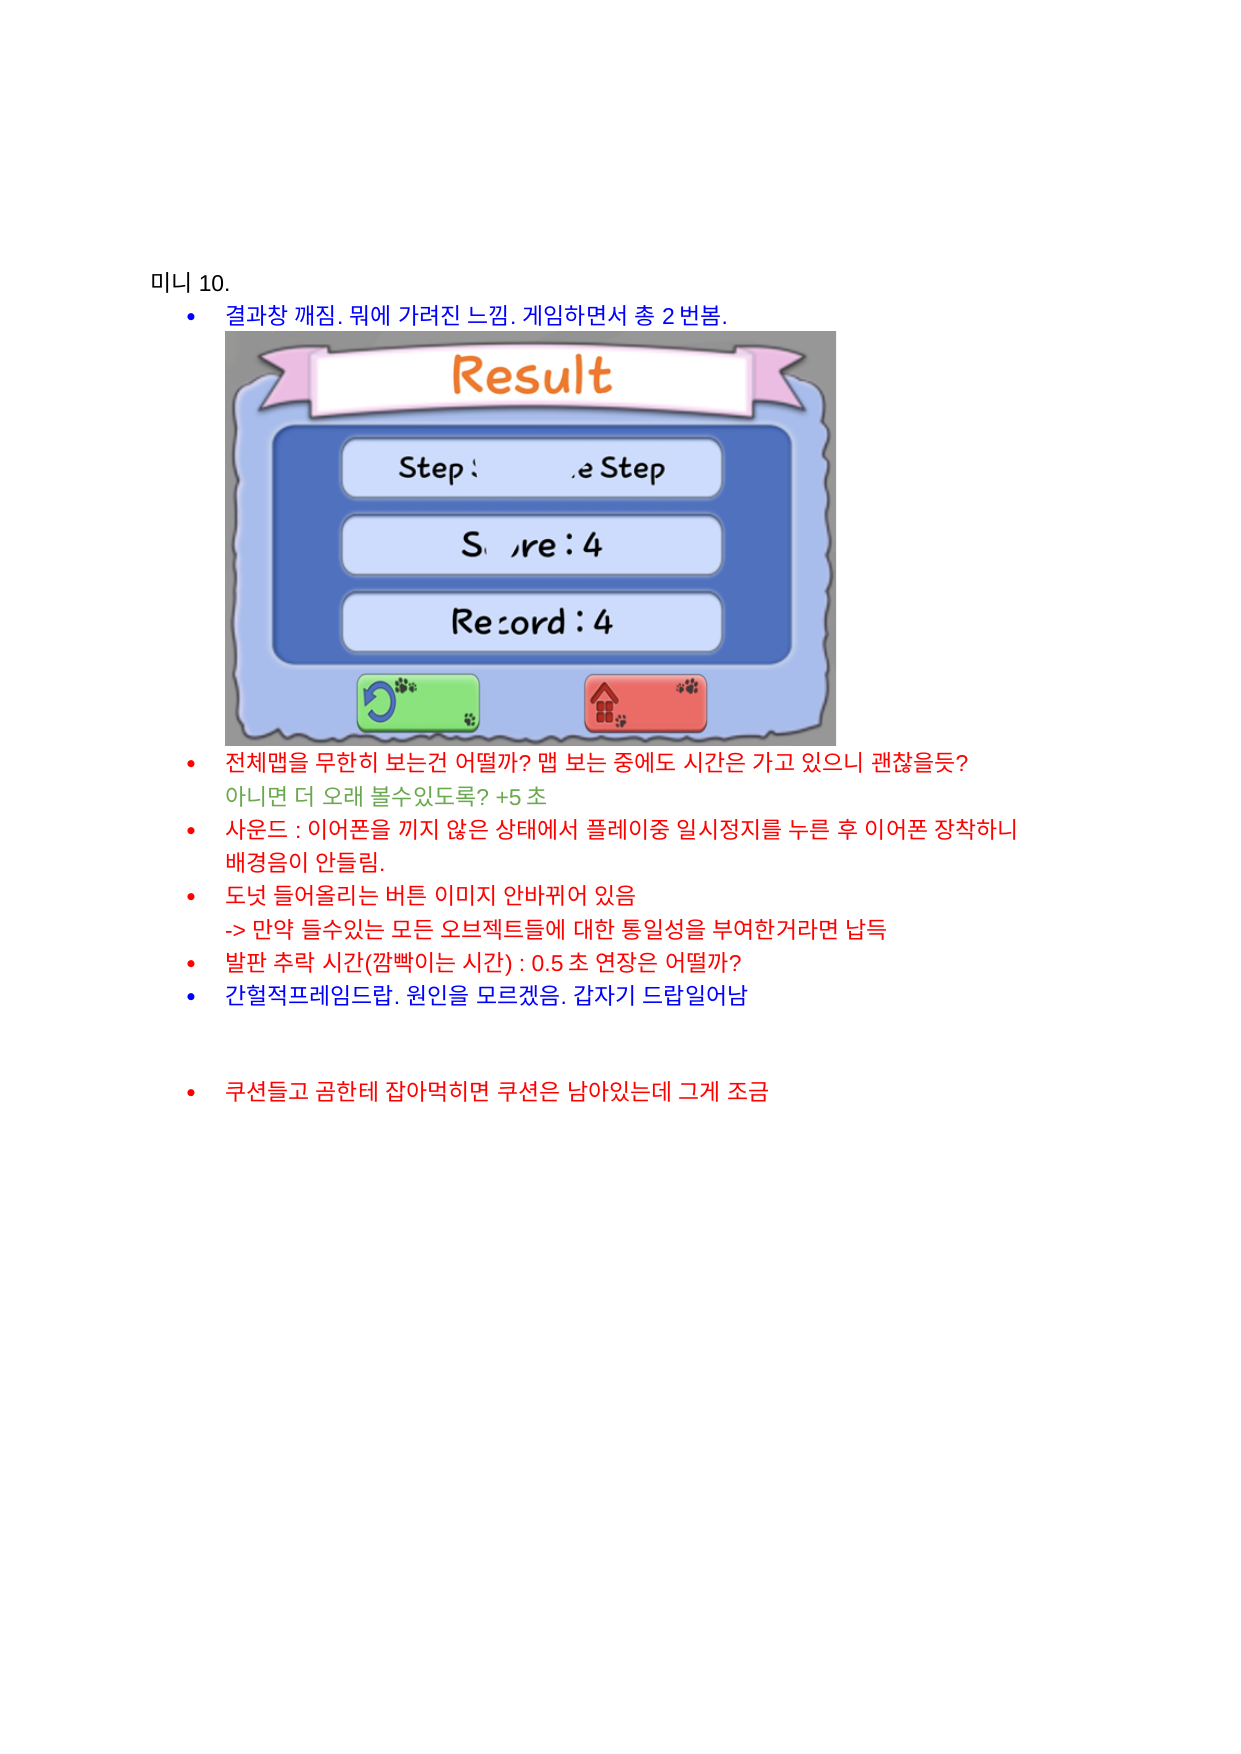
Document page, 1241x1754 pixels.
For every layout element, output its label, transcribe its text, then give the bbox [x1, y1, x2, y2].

list 사운드 : 이어폰을 끼지 않은 상태에서 플레이중 일시정지를 누른 후 이어폰 장착하니 배경음이 안들림. [187, 812, 1090, 878]
text -> 만약 들수있는 모든 오브젝트들에 대한 통일성을 부여한거라면 납득 [225, 911, 1090, 945]
list 결과창 깨짐. 뭐에 가려진 느낌. 게임하면서 총 2번봄. [187, 298, 1090, 331]
list 간헐적프레임드랍. 원인을 모르겠음. 갑자기 드랍일어남 [187, 978, 1090, 1011]
text 아니면 더 오래 볼수있도록? +5초 [225, 778, 1090, 812]
picture [225, 331, 837, 746]
text 미니 10. [150, 265, 1090, 298]
list 도넛 들어올리는 버튼 이미지 안바뀌어 있음 [187, 878, 1090, 911]
list 발판 추락 시간(깜빡이는 시간) : 0.5초 연장은 어떨까? [187, 945, 1090, 978]
list 쿠션들고 곰한테 잡아먹히면 쿠션은 남아있는데 그게 조금 [187, 1074, 1090, 1107]
list 전체맵을 무한히 보는건 어떨까? 맵 보는 중에도 시간은 가고 있으니 괜찮을듯? [187, 745, 1090, 778]
